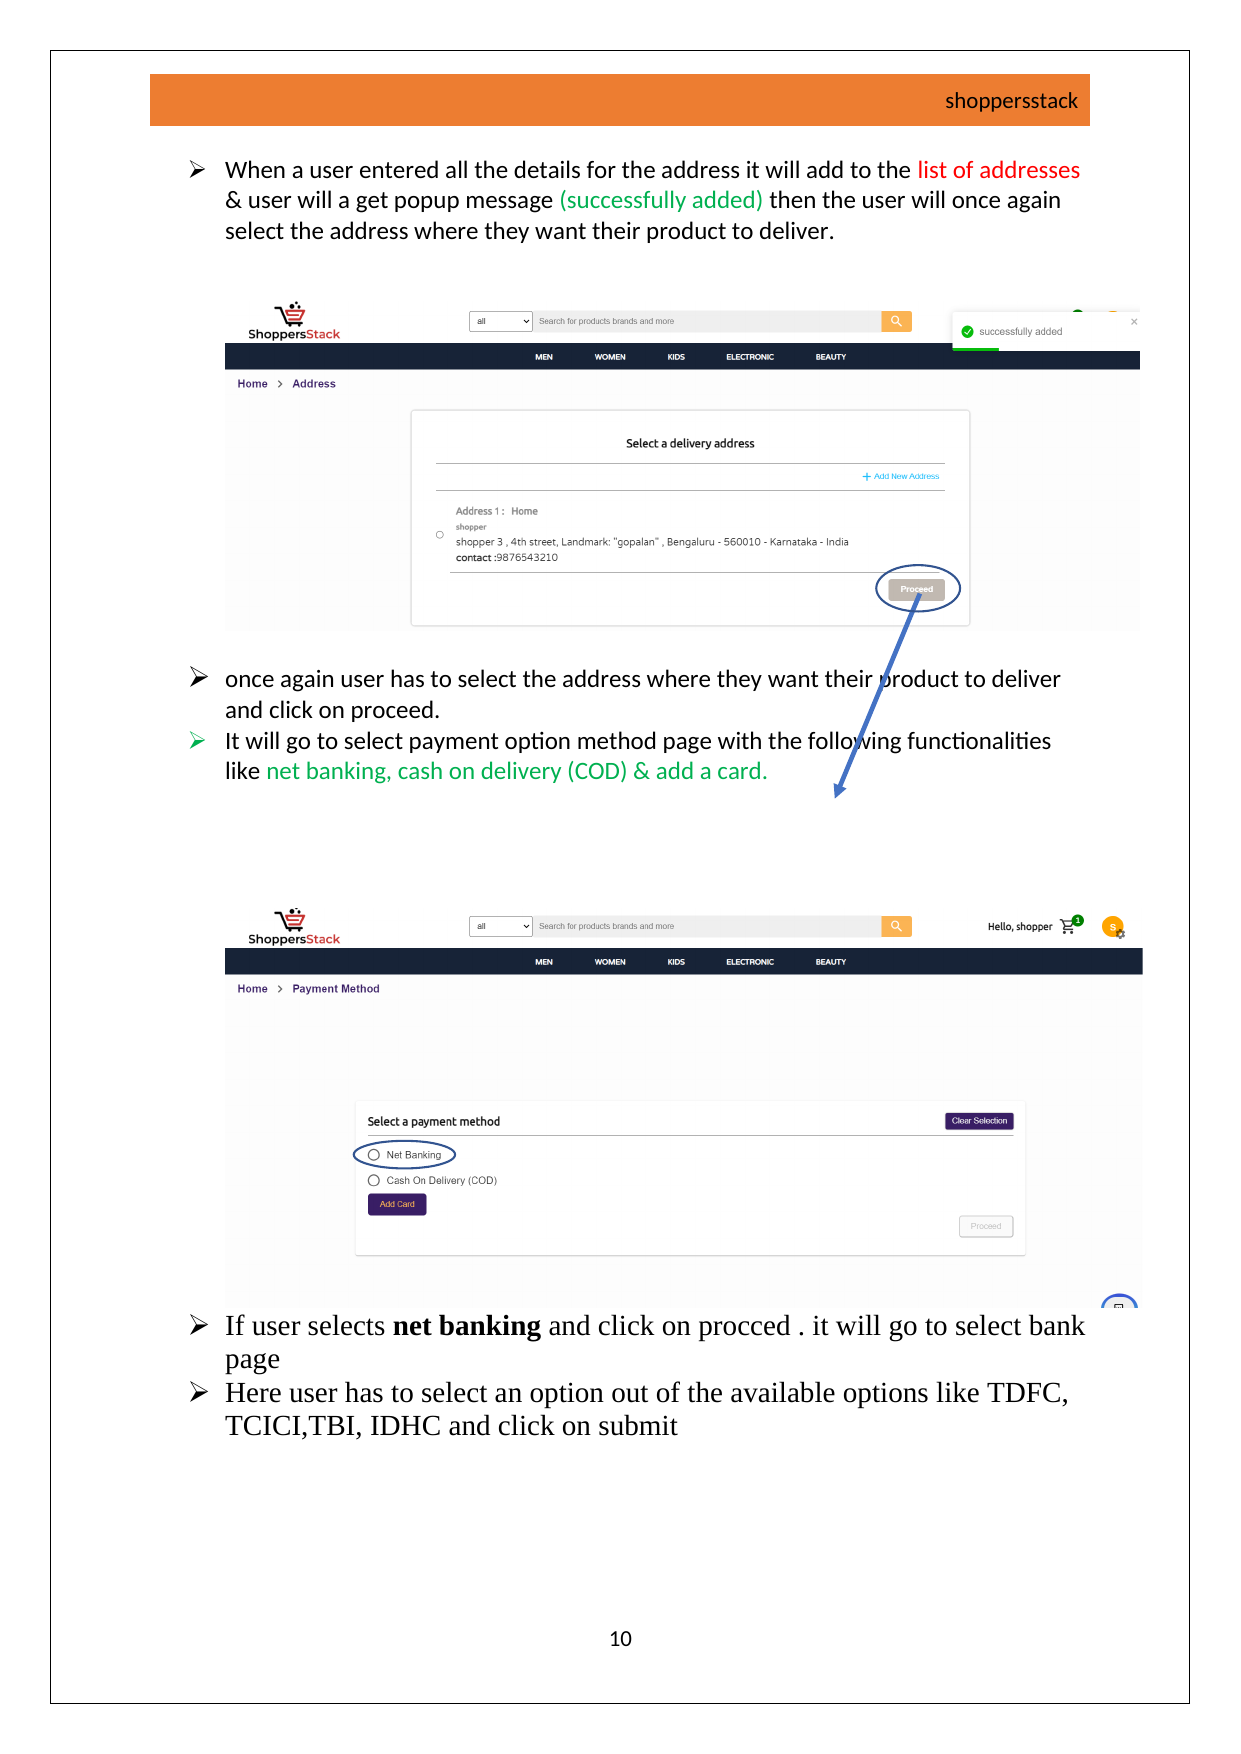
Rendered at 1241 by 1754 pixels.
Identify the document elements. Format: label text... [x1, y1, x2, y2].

picture [225, 908, 1143, 1308]
picture [225, 301, 1140, 631]
list It will go to select payment option method page with the following functionalities like net banking, cash on delivery (COD) & add a card. [843, 725, 1090, 786]
list It will go to select payment option method page with the following functionalities like net banking, cash on delivery (COD) & add a card. [187, 725, 862, 786]
list If user selects net banking and click on procced . it will go to select bank page [187, 1308, 1090, 1375]
list once again user has to select the address where they want their product to deliver and click on proceed. [869, 664, 1090, 725]
picture [878, 567, 958, 610]
list once again user has to select the address where they want their product to deliver and click on proceed. [187, 664, 887, 725]
list Here user has to select an option out of the available options like TDFC, [187, 1375, 1090, 1408]
list TCICI,TBI, IDHC and click on submit [225, 1408, 1090, 1442]
list When a user entered all the details for the address it will add to the list of addresses & user will a get popup message (successfully added) then the user will once again select the address where they want their product to deliver. [187, 154, 1090, 245]
